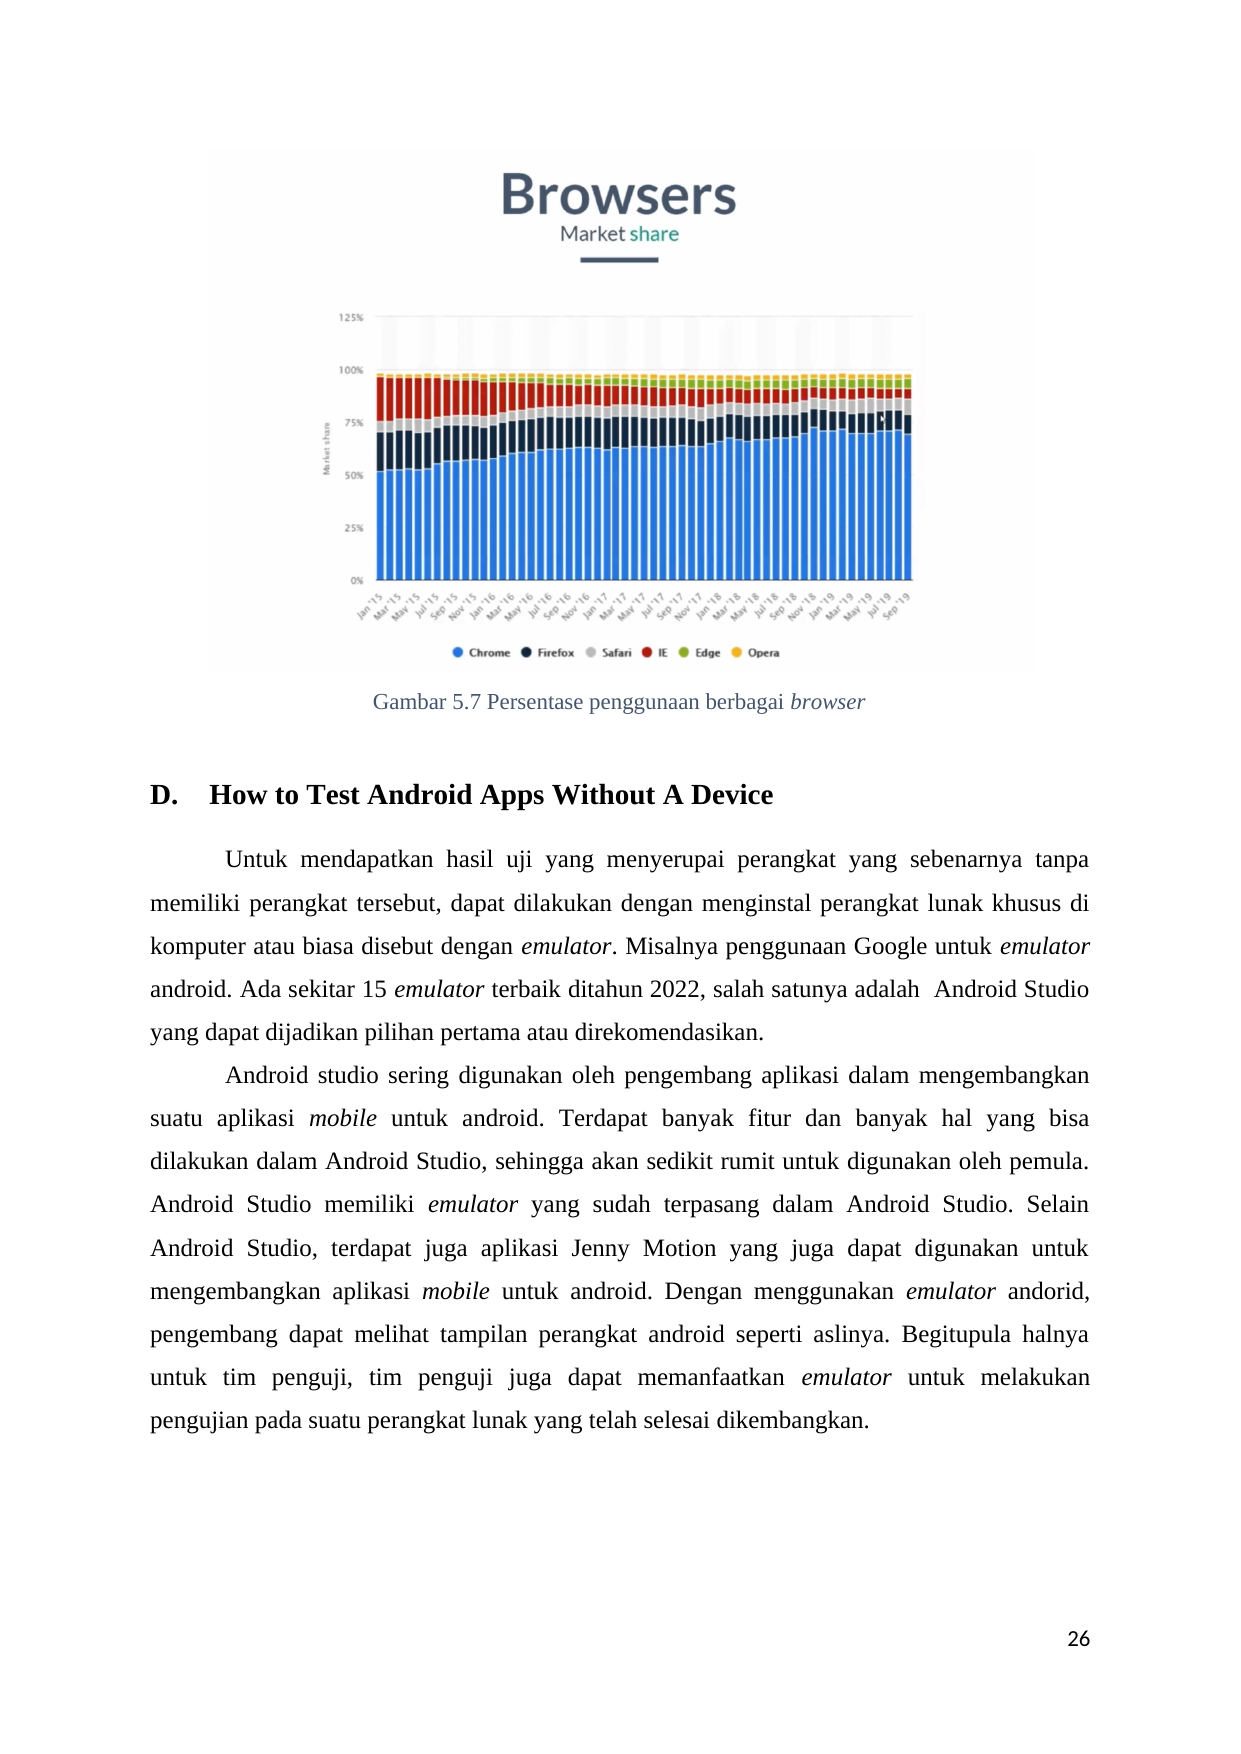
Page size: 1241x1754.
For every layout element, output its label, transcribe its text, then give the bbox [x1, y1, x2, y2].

text Untuk mendapatkan hasil uji yang menyerupai perangkat yang sebenarnya tanpa memiliki perangkat tersebut, dapat dilakukan dengan menginstal perangkat lunak khusus di komputer atau biasa disebut dengan emulator. Misalnya penggunaan Google untuk emulator android. Ada sekitar 15 emulator terbaik ditahun 2022, salah satunya adalah Android Studio yang dapat dijadikan pilihan pertama atau direkomendasikan. [150, 844, 1090, 1046]
picture [206, 150, 1034, 672]
text Gambar 5.7 Persentase penggunaan berbagai browser [150, 688, 1090, 715]
list How to Test Android Apps Without A Device [150, 777, 1090, 811]
text Android studio sering digunakan oleh pengembang aplikasi dalam mengembangkan suatu aplikasi mobile untuk android. Terdapat banyak fitur dan banyak hal yang bisa dilakukan dalam Android Studio, sehingga akan sedikit rumit untuk digunakan oleh pemula. Android Studio memiliki emulator yang sudah terpasang dalam Android Studio. Selain Android Studio, terdapat juga aplikasi Jenny Motion yang juga dapat digunakan untuk mengembangkan aplikasi mobile untuk android. Dengan menggunakan emulator andorid, pengembang dapat melihat tampilan perangkat android seperti aslinya. Begitupula halnya untuk tim penguji, tim penguji juga dapat memanfaatkan emulator untuk melakukan pengujian pada suatu perangkat lunak yang telah selesai dikembangkan. [150, 1060, 1090, 1434]
